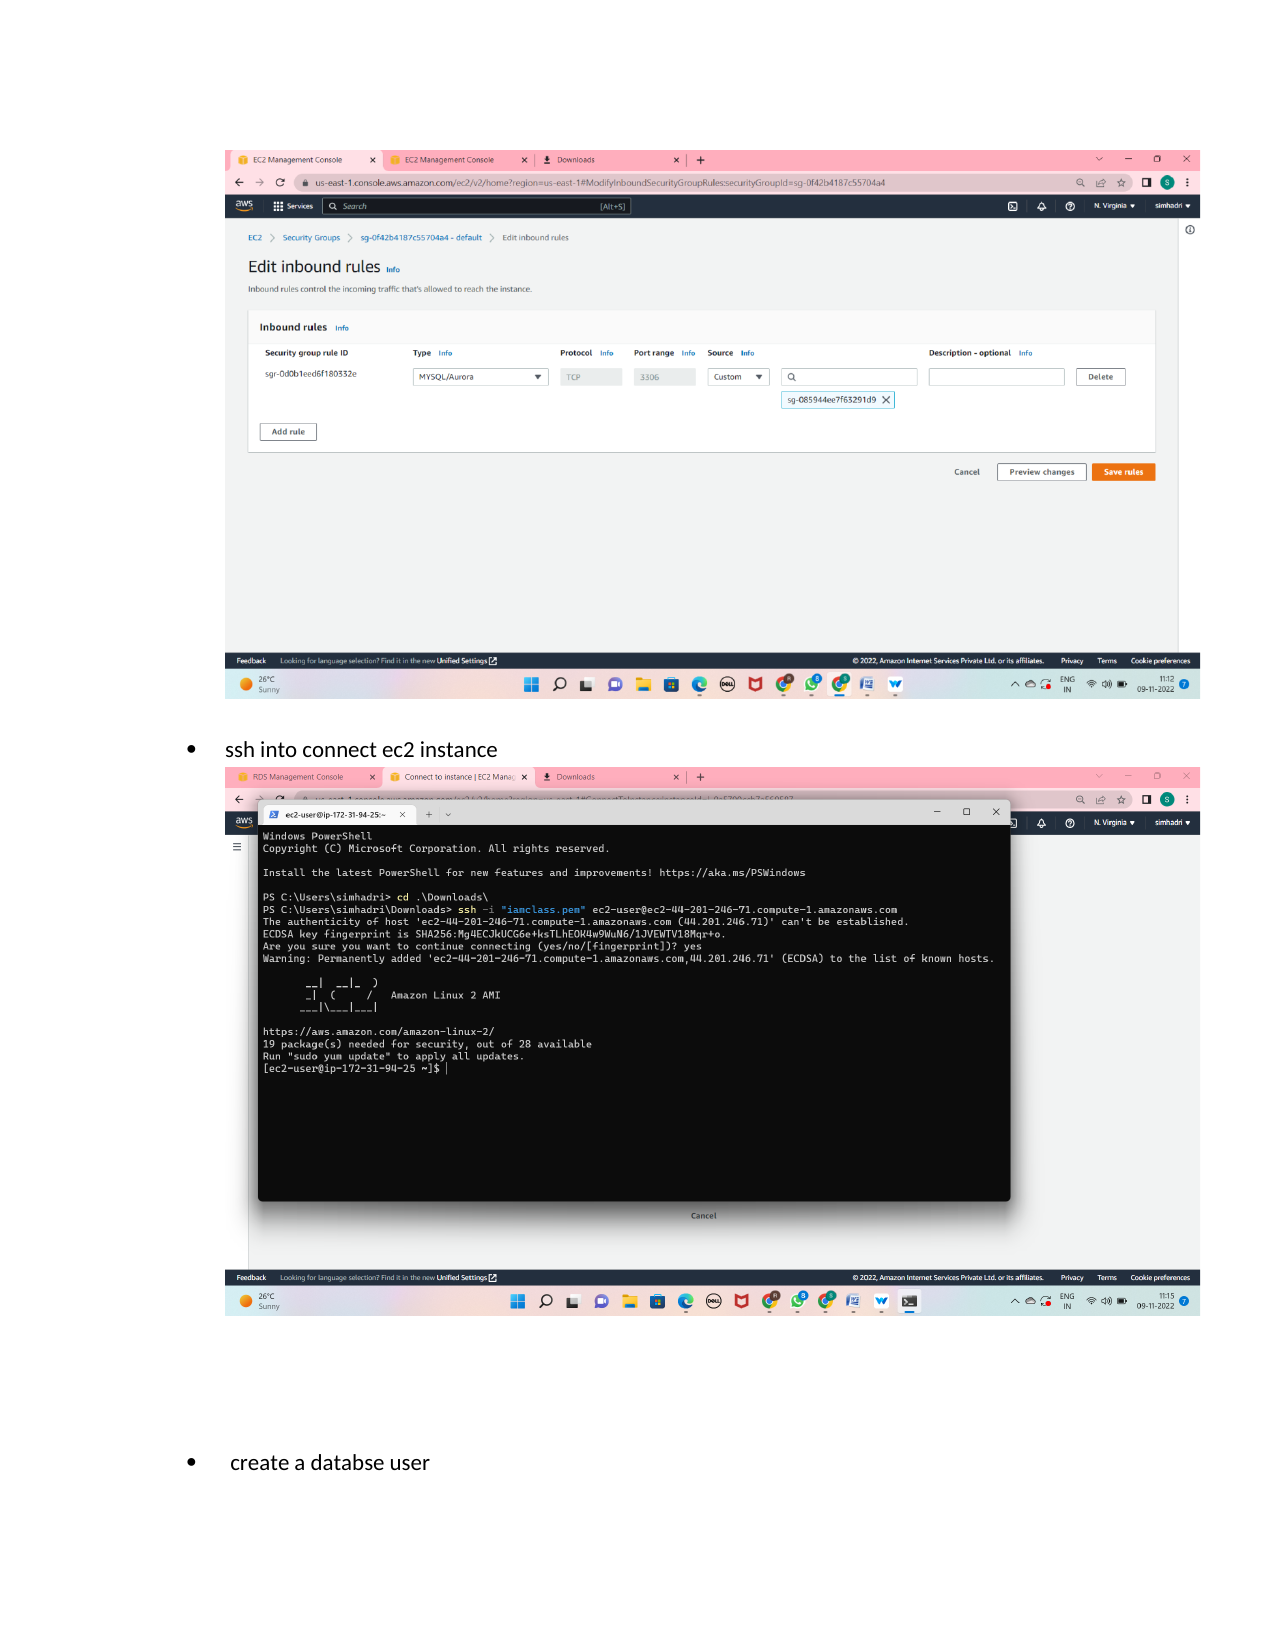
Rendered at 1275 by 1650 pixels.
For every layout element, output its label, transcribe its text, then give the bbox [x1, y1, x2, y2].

list create a databse user [187, 1448, 1125, 1476]
picture [225, 767, 1200, 1316]
picture [225, 150, 1200, 699]
list ssh into connect ec2 instance [187, 735, 1125, 763]
